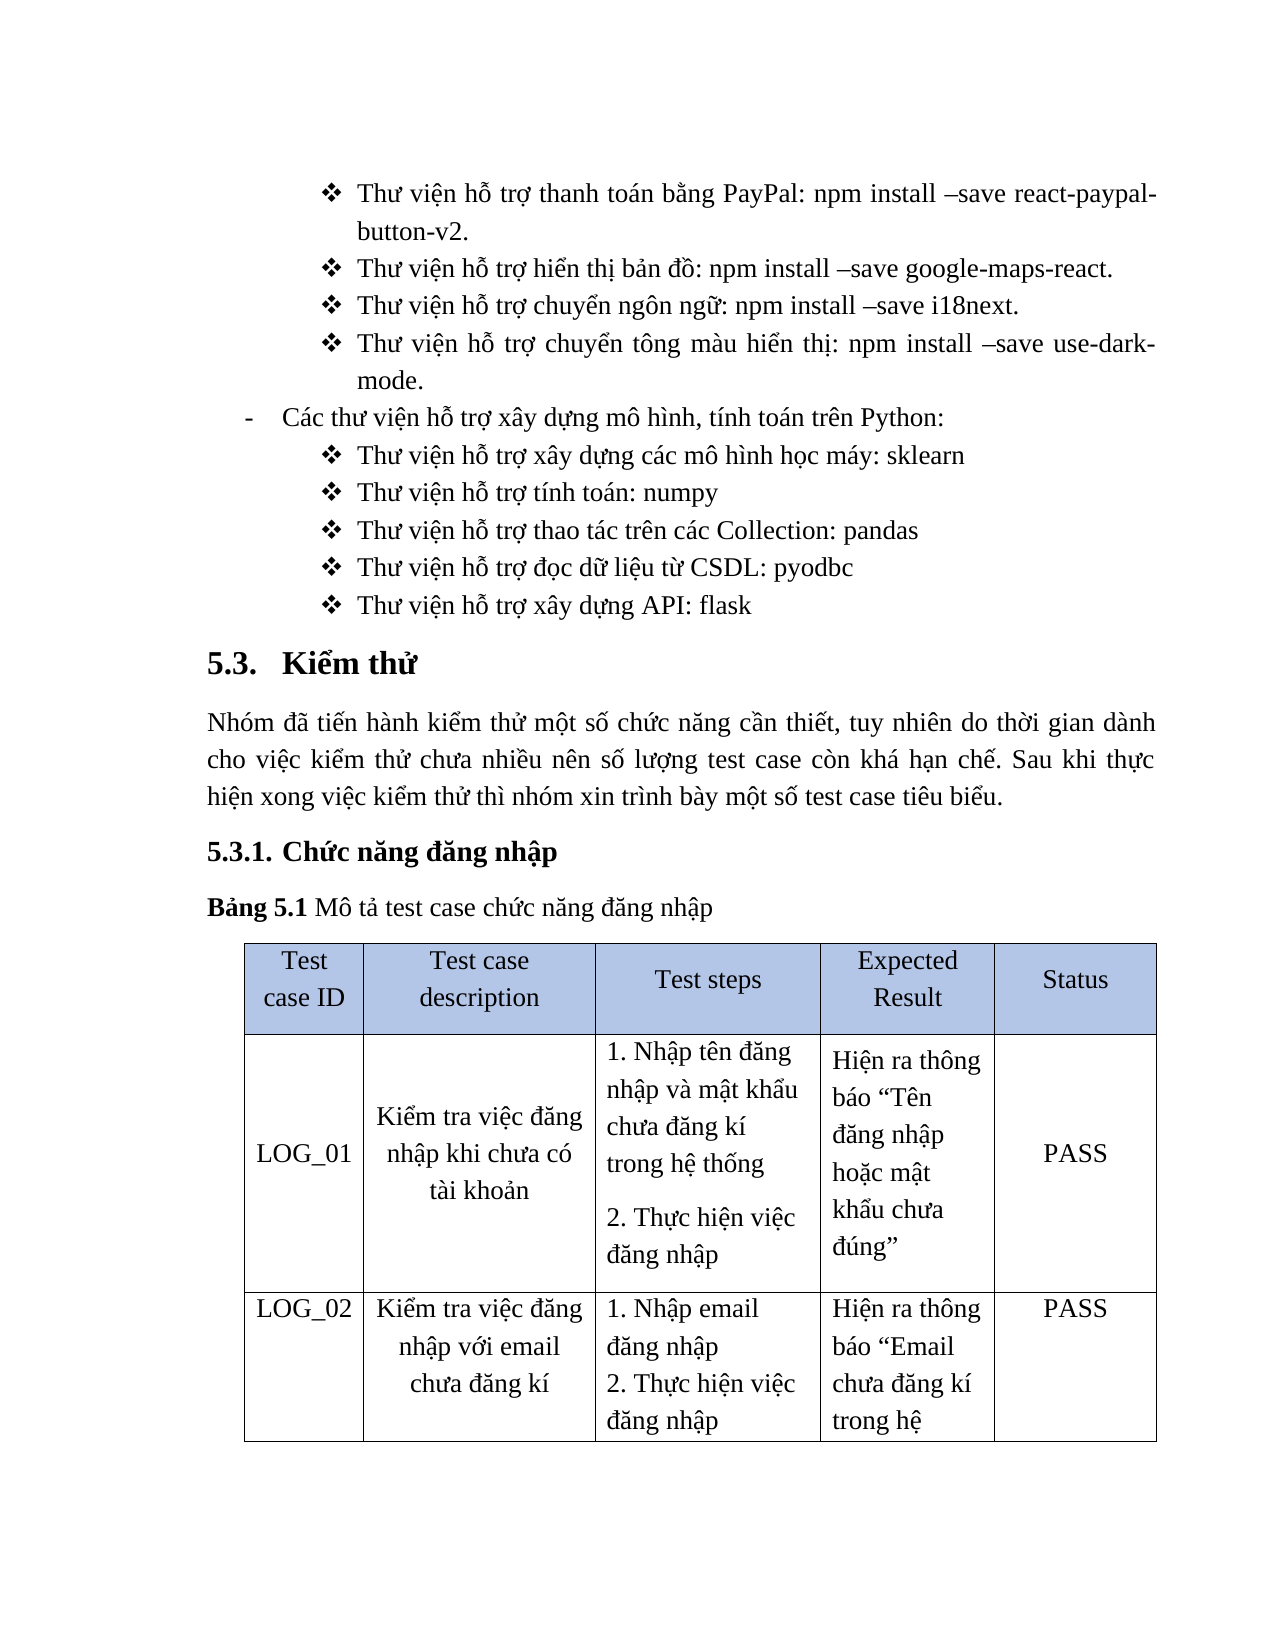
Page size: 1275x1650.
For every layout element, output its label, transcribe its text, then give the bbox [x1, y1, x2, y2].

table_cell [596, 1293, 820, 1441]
list Thư viện hỗ trợ thanh toán bằng PayPal: npm install –save react-paypal-button-v2. [319, 177, 1157, 246]
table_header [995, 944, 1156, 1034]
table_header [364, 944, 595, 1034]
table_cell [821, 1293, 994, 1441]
list Thư viện hỗ trợ thao tác trên các Collection: pandas [319, 514, 1157, 545]
list Thư viện hỗ trợ hiển thị bản đồ: npm install –save google-maps-react. [319, 252, 1157, 283]
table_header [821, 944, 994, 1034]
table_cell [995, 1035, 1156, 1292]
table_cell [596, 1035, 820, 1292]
list Thư viện hỗ trợ xây dựng các mô hình học máy: sklearn [319, 439, 1157, 470]
list Thư viện hỗ trợ tính toán: numpy [319, 476, 1157, 508]
list Thư viện hỗ trợ chuyển ngôn ngữ: npm install –save i18next. [319, 289, 1157, 321]
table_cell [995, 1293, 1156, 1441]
text Bảng 5.1 Mô tả test case chức năng đăng nhập [207, 891, 1157, 922]
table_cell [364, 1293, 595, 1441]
list Thư viện hỗ trợ chuyển tông màu hiển thị: npm install –save use-dark-mode. [319, 327, 1157, 395]
list Thư viện hỗ trợ đọc dữ liệu từ CSDL: pyodbc [319, 551, 1157, 583]
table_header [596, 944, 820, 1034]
subtitle Kiểm thử [207, 643, 1157, 681]
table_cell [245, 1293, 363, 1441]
text Nhóm đã tiến hành kiểm thử một số chức năng cần thiết, tuy nhiên do thời gian dành cho việc kiểm thử chưa nhiều nên số lượng test case còn khá hạn chế. Sau khi thực hiện xong việc kiểm thử thì nhóm xin trình bày một số test case tiêu biểu. [207, 706, 1157, 811]
list Thư viện hỗ trợ xây dựng API: flask [319, 589, 1157, 620]
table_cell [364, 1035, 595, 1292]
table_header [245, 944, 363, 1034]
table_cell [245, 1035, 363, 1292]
subtitle Chức năng đăng nhập [207, 834, 1157, 868]
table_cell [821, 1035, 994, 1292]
list Các thư viện hỗ trợ xây dựng mô hình, tính toán trên Python: [244, 402, 1157, 433]
